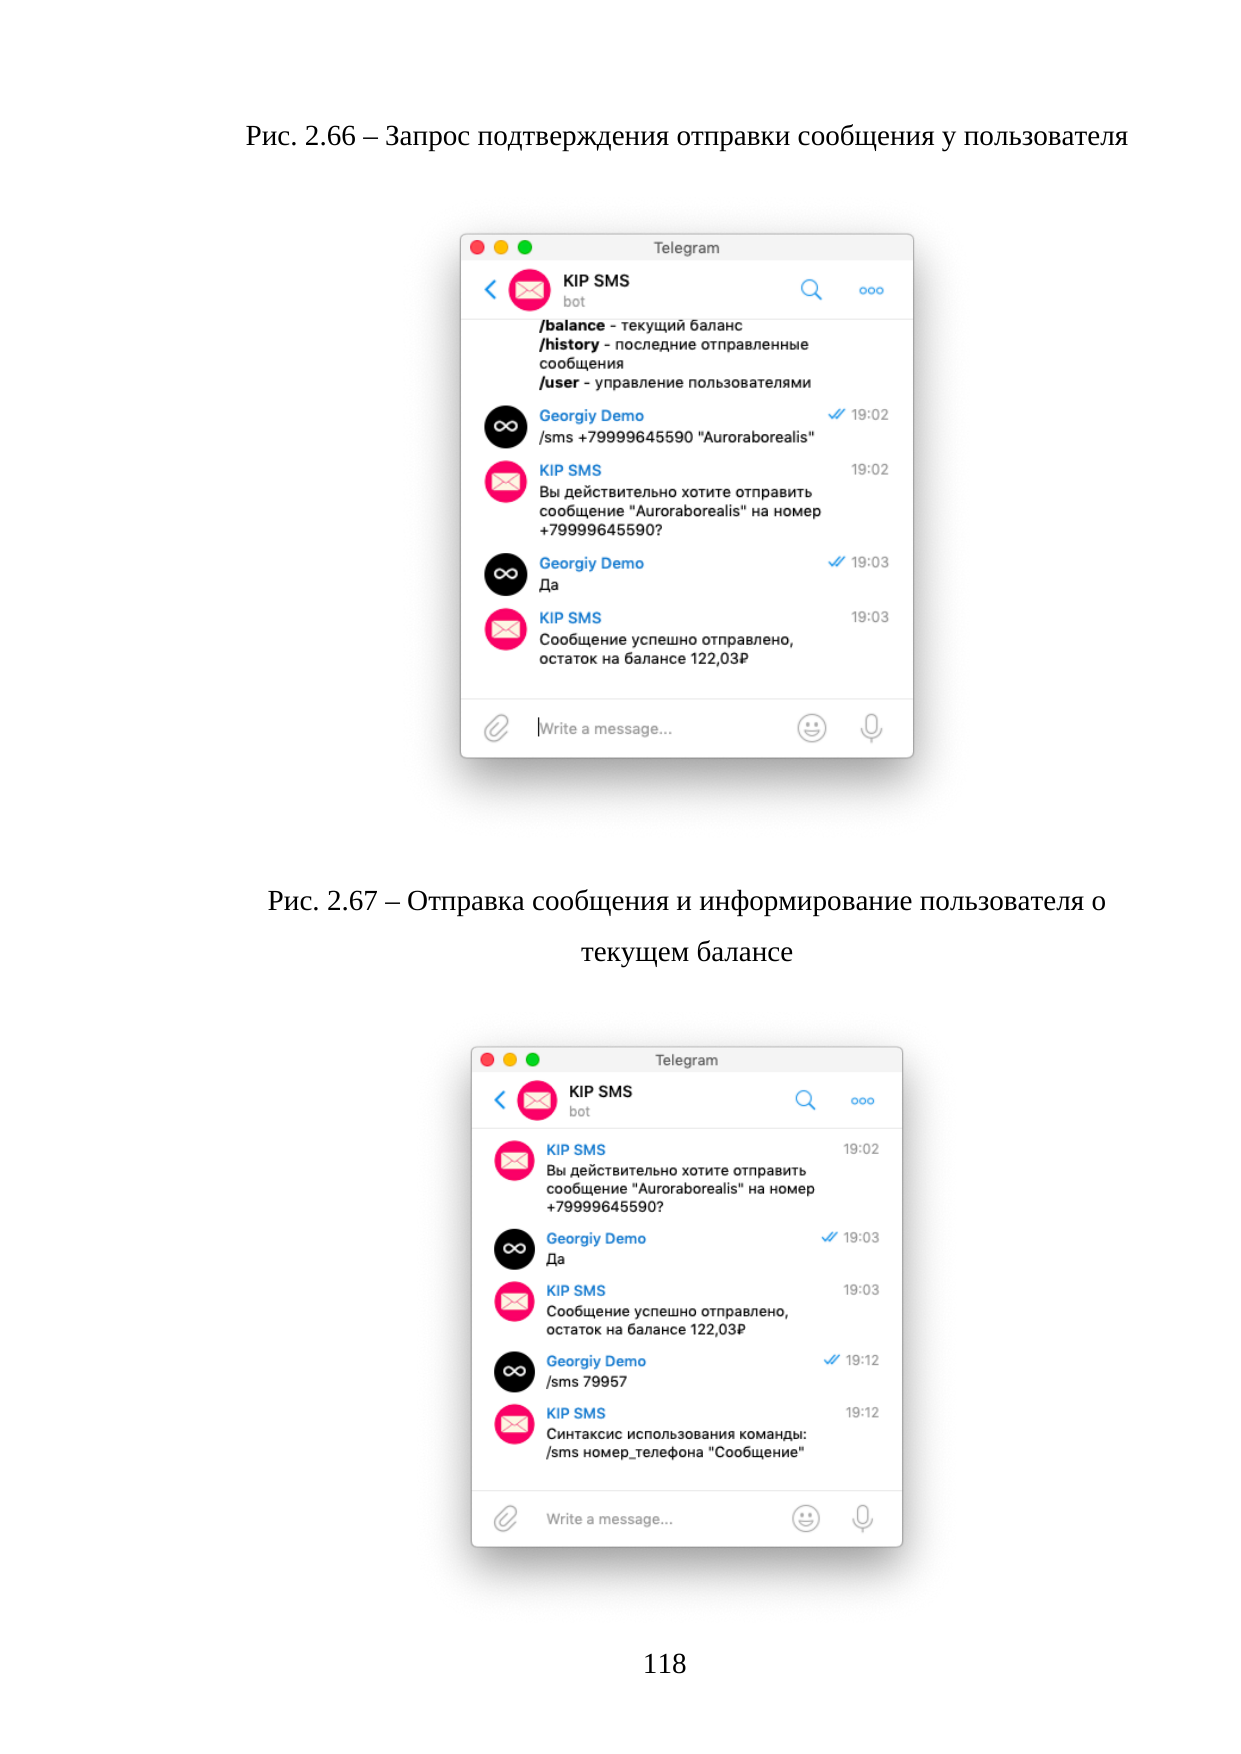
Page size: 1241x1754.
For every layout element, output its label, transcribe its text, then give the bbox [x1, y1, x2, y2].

text Рис. 2.66 – Запрос подтверждения отправки сообщения у пользователя [222, 118, 1152, 152]
picture [394, 189, 980, 846]
picture [408, 1005, 966, 1631]
text Рис. 2.67 – Отправка сообщения и информирование пользователя о текущем балансе [222, 883, 1152, 967]
